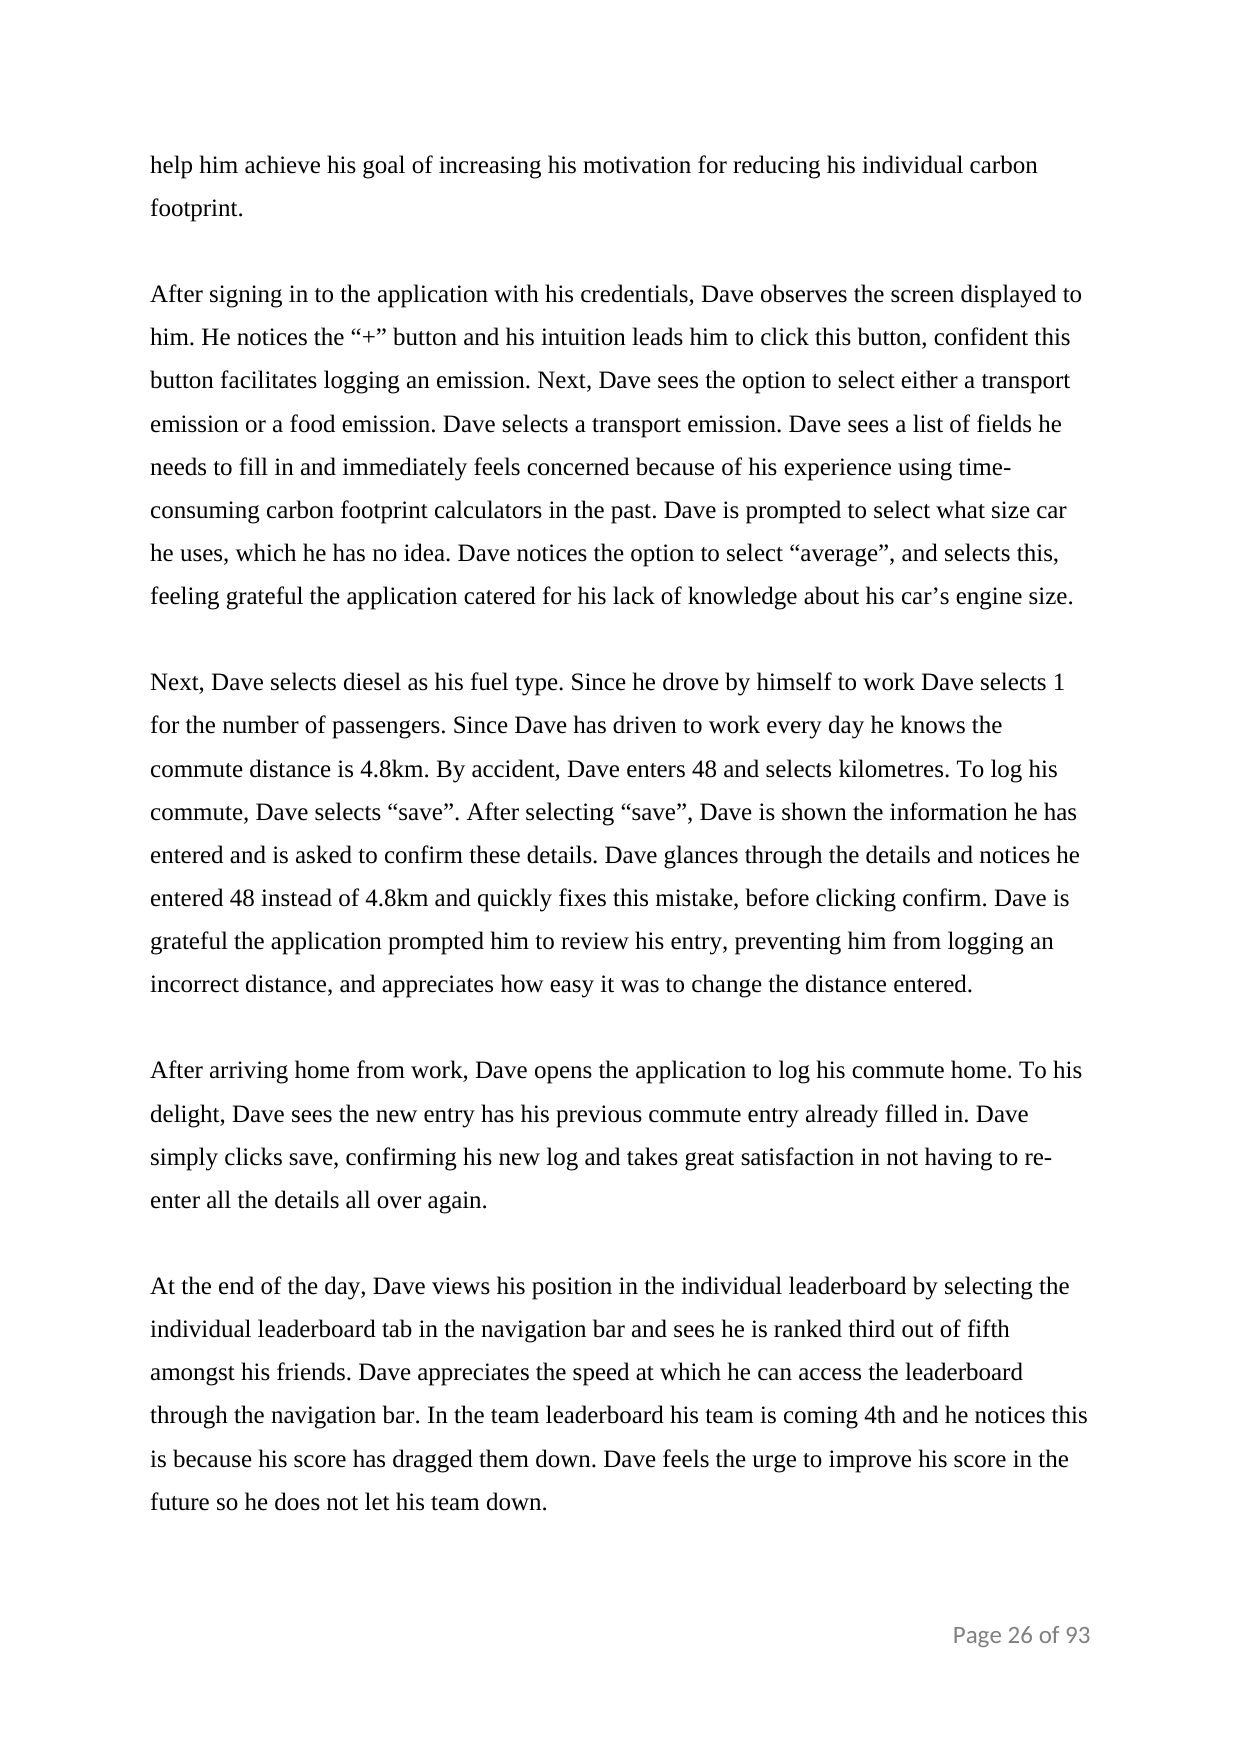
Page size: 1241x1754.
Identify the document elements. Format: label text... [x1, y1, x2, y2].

text At the end of the day, Dave views his position in the individual leaderboard by selecting the individual leaderboard tab in the navigation bar and sees he is ranked third out of fifth amongst his friends. Dave appreciates the speed at which he can access the leaderboard through the navigation bar. In the team leaderboard his team is coming 4th and he notices this is because his score has dragged them down. Dave feels the urge to improve his score in the future so he does not let his team down. [150, 1271, 1090, 1516]
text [150, 150, 1090, 222]
text After signing in to the application with his credentials, Dave observes the screen displayed to him. He notices the “+” button and his intuition leads him to click this button, confident this button facilitates logging an emission. Next, Dave sees the option to select either a transport emission or a food emission. Dave selects a transport emission. Dave sees a list of fields he needs to fill in and immediately feels concerned because of his experience using time-consuming carbon footprint calculators in the past. Dave is prompted to select what size car he uses, which he has no idea. Dave notices the option to select “average”, and selects this, feeling grateful the application catered for his lack of knowledge about his car’s engine size. [150, 279, 1090, 610]
text After arriving home from work, Dave opens the application to log his commute home. To his delight, Dave sees the new entry has his previous commute entry already filled in. Dave simply clicks save, confirming his new log and takes great satisfaction in not having to re-enter all the details all over again. [150, 1056, 1090, 1214]
text Next, Dave selects diesel as his fuel type. Since he drove by himself to work Dave selects 1 for the number of passengers. Since Dave has driven to work every day he knows the commute distance is 4.8km. By accident, Dave enters 48 and selects kilometres. To log his commute, Dave selects “save”. After selecting “save”, Dave is shown the information he has entered and is asked to confirm these details. Dave glances through the details and notices he entered 48 instead of 4.8km and quickly fixes this mistake, before clicking confirm. Dave is grateful the application prompted him to review his entry, preventing him from logging an incorrect distance, and appreciates how easy it was to change the distance entered. [150, 667, 1090, 998]
